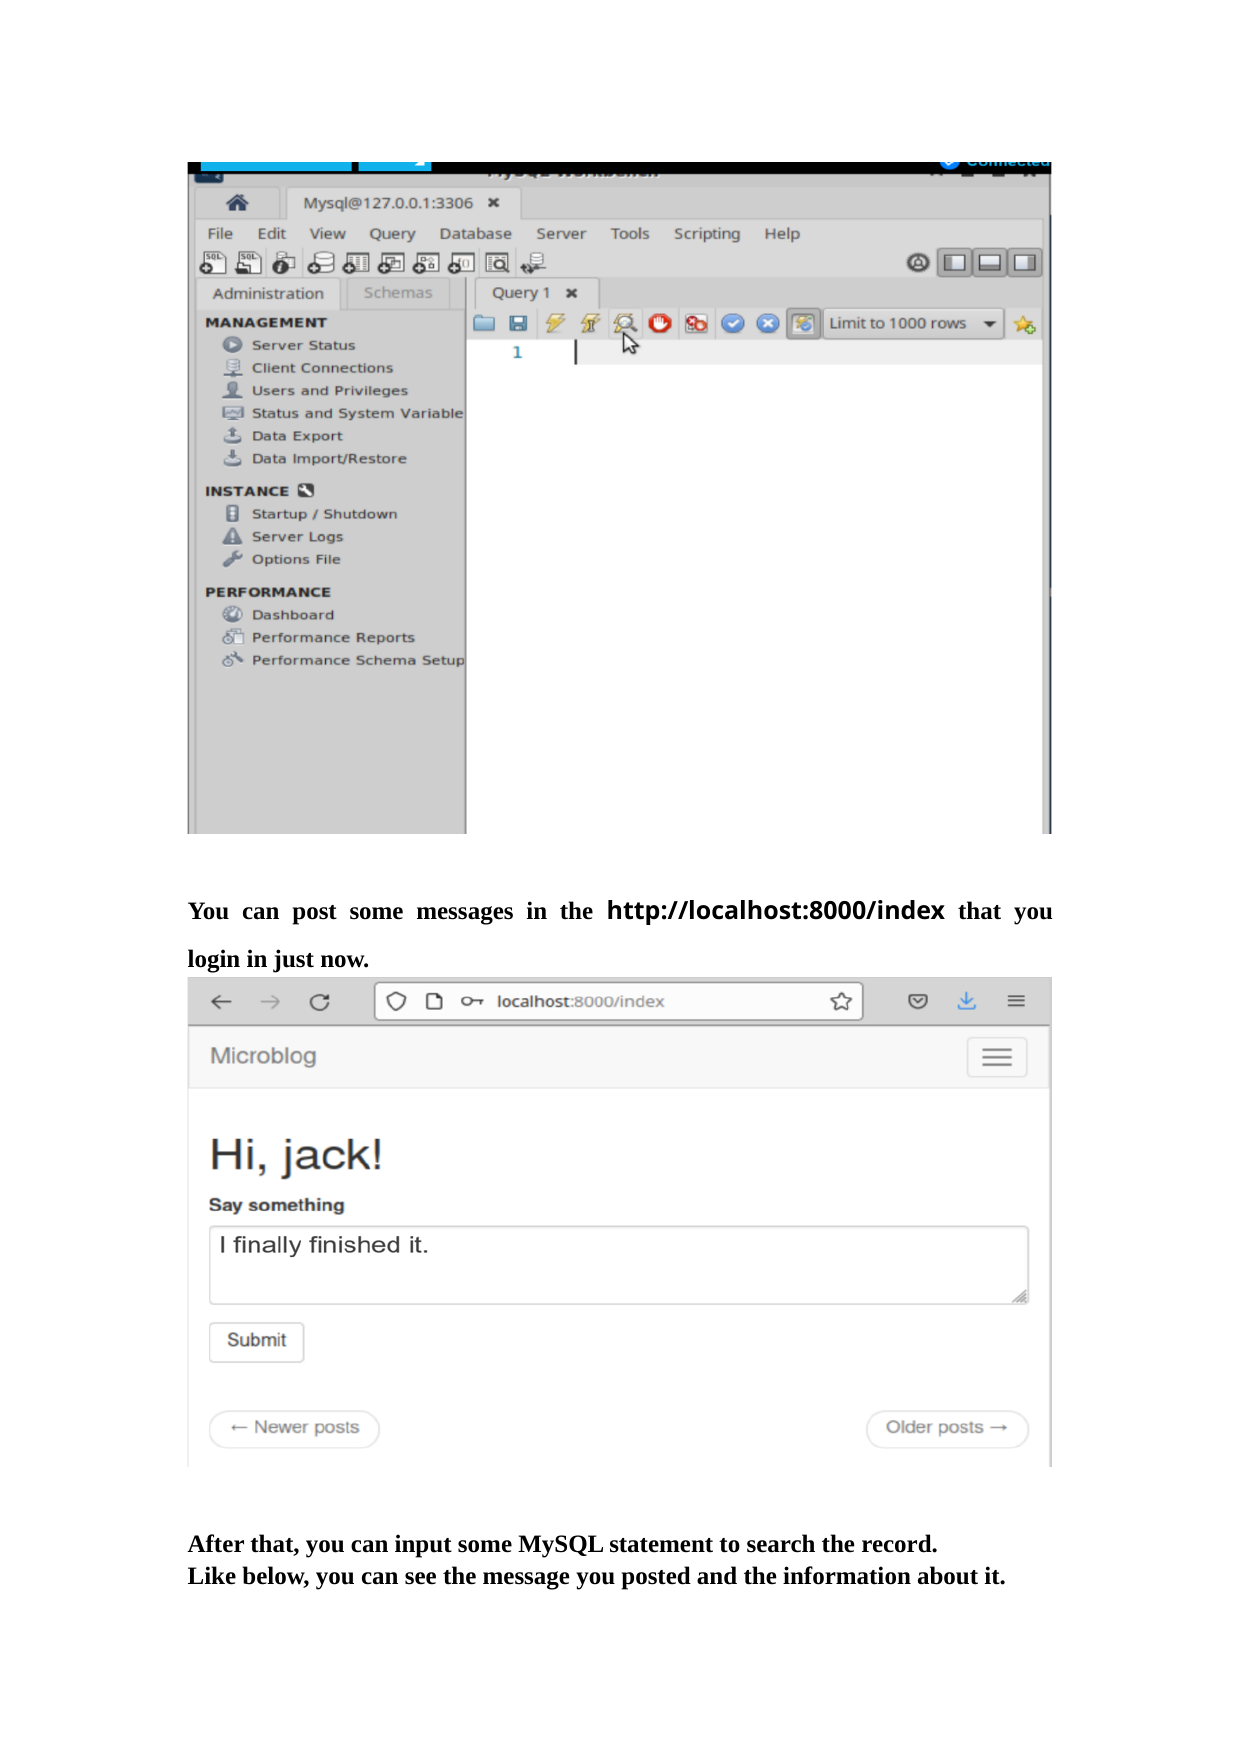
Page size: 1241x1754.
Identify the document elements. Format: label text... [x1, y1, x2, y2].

text After that, you can input some MySQL statement to search the record. [187, 1527, 1053, 1559]
text You can post some messages in the http://localhost:8000/index that you login in just now. [187, 877, 1053, 974]
text Like below, you can see the message you posted and the information about it. [187, 1559, 1053, 1592]
picture [187, 162, 1052, 834]
picture [187, 974, 1053, 1471]
